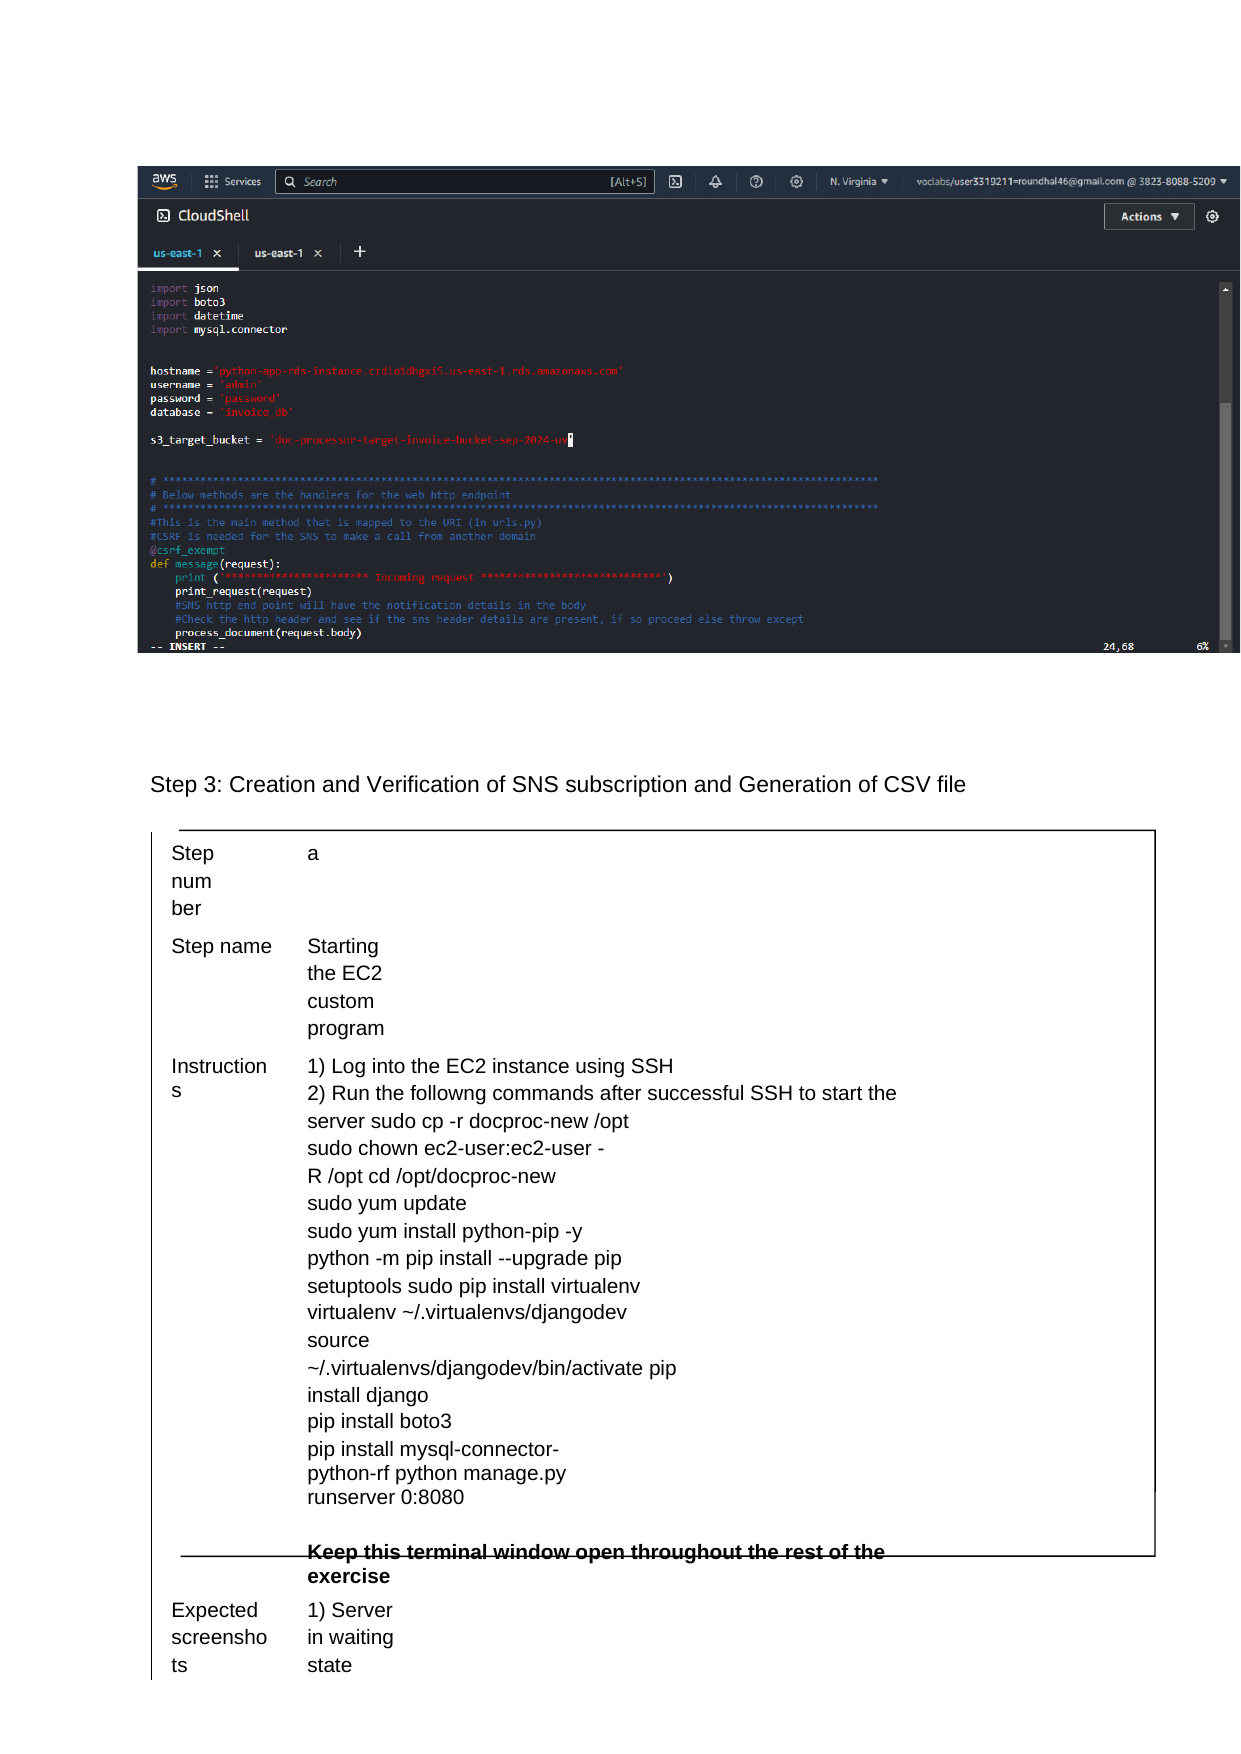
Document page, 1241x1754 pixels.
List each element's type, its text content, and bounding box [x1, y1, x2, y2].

text Step 3: Creation and Verification of SNS subscription and Generation of CSV file [150, 771, 1240, 797]
table_cell Expected screenshots [152, 1588, 283, 1680]
picture [137, 166, 1241, 653]
table_cell Starting the EC2 custom program [284, 924, 984, 1044]
table_cell Instructions [152, 1044, 283, 1588]
table_cell Step name [152, 924, 283, 1044]
table_cell Log into the EC2 instance using SSH Run the followng commands after successful SSH to start the server sudo cp -r docproc-new /opt sudo chown ec2-user:ec2-user -R /opt cd /opt/docproc-new sudo yum update sudo yum install python-pip -y python -m pip install --upgrade pip setuptools sudo pip install virtualenv virtualenv ~/.virtualenvs/djangodev source ~/.virtualenvs/djangodev/bin/activate pip install django pip install boto3 pip install mysql-connector-python-rf python manage.py runserver 0:8080 Keep this terminal window open throughout the rest of the exercise [284, 1044, 984, 1588]
table_header a [284, 832, 984, 924]
table_cell 1) Server in waiting state [284, 1588, 984, 1680]
table_header Step number [152, 832, 283, 924]
